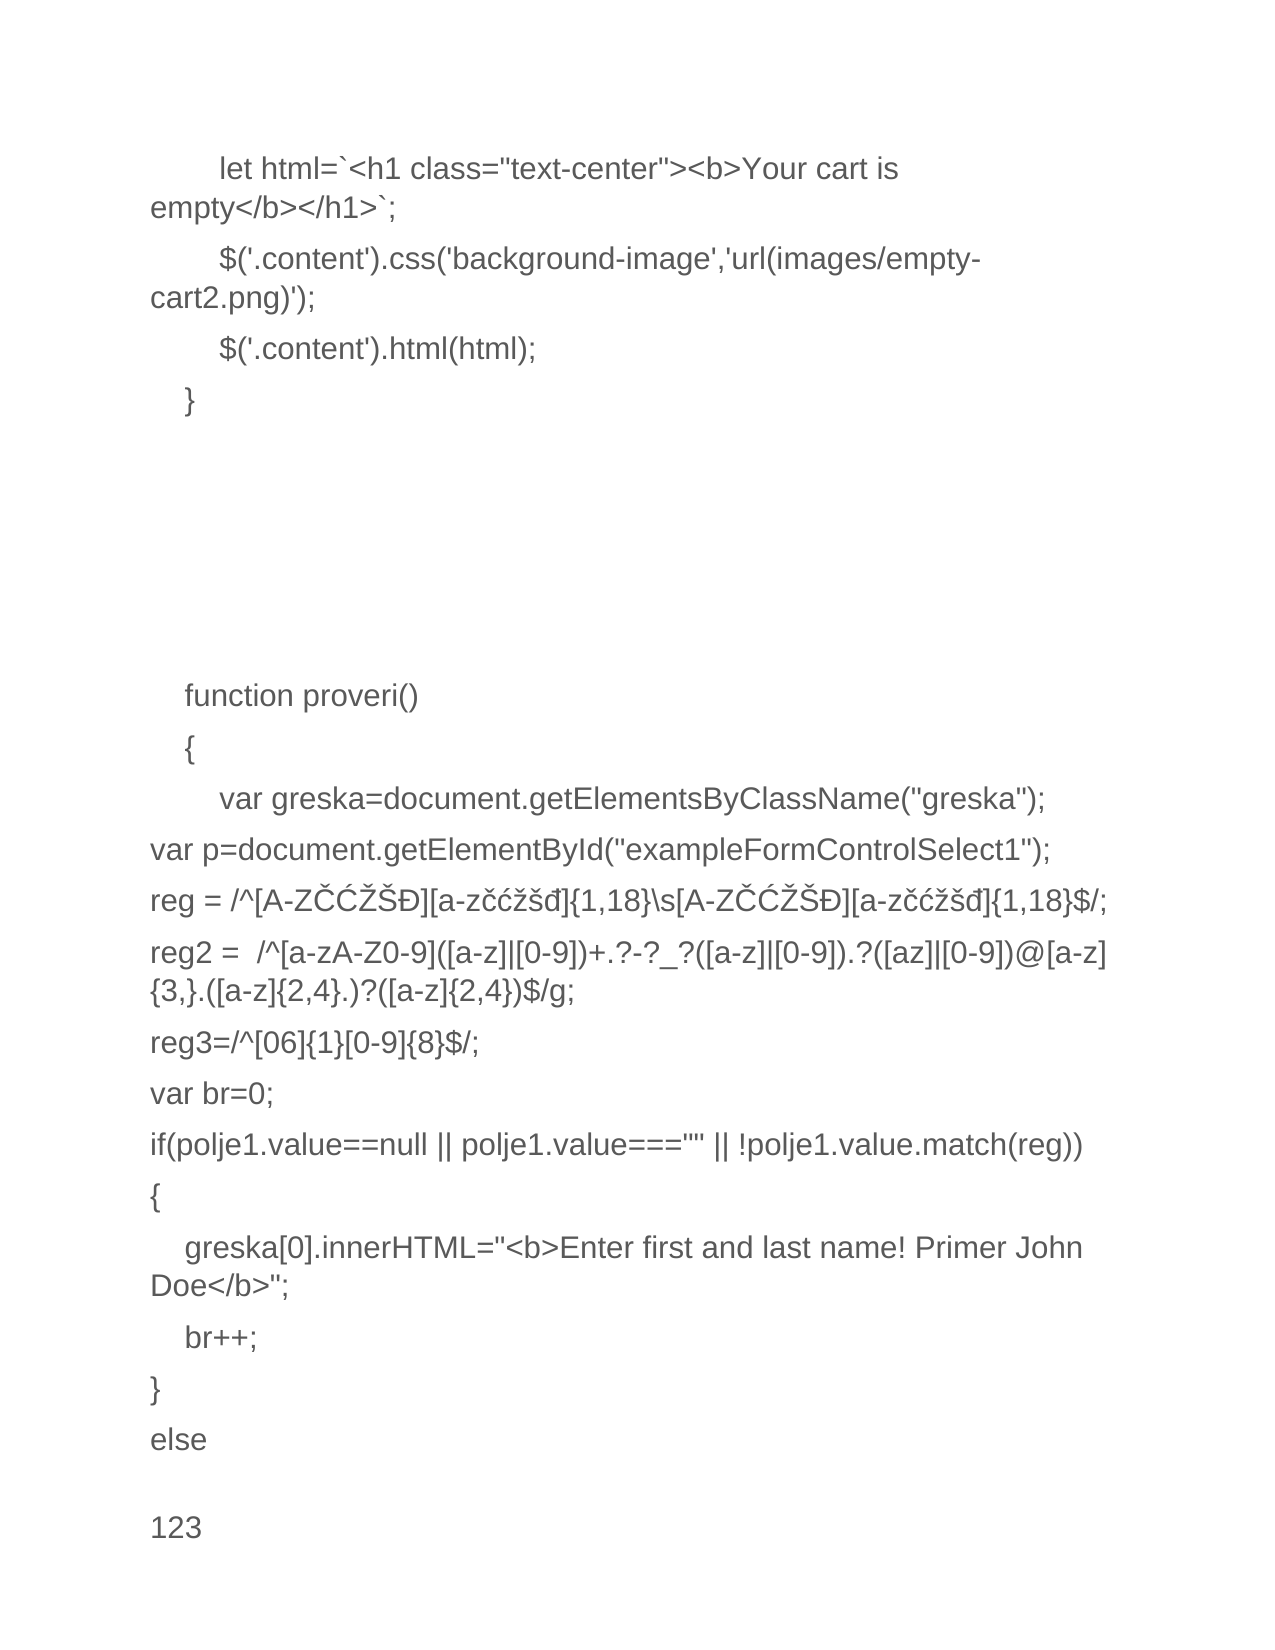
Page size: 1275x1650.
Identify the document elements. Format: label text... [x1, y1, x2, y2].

text reg3=/^[06]{1}[0-9]{8}$/; [150, 1024, 1125, 1060]
text } [150, 381, 1125, 417]
text } [150, 1370, 1125, 1406]
text { [150, 729, 1125, 765]
text if(polje1.value==null || polje1.value==="" || !polje1.value.match(reg)) [150, 1126, 1125, 1162]
text function proveri() [150, 677, 1125, 713]
text reg = /^[A-ZČĆŽŠĐ][a-zčćžšđ]{1,18}\s[A-ZČĆŽŠĐ][a-zčćžšđ]{1,18}$/; [150, 882, 1125, 918]
text reg2 = /^[a-zA-Z0-9]([a-z]|[0-9])+.?-?_?([a-z]|[0-9]).?([az]|[0-9])@[a-z]{3,}.([a-z]{2,4}.)?([a-z]{2,4})$/g; [150, 934, 1125, 1008]
text $('.content').css('background-image','url(images/empty-cart2.png)'); [150, 240, 1125, 315]
text var p=document.getElementById("exampleFormControlSelect1"); [150, 831, 1125, 867]
text let html=`<h1 class="text-center"><b>Your cart is empty</b></h1>`; [150, 150, 1125, 225]
text var br=0; [150, 1075, 1125, 1111]
text br++; [150, 1319, 1125, 1355]
text else [150, 1421, 1125, 1457]
text var greska=document.getElementsByClassName("greska"); [150, 780, 1125, 816]
text { [150, 1177, 1125, 1213]
text greska[0].innerHTML="<b>Enter first and last name! Primer John Doe</b>"; [150, 1229, 1125, 1303]
text $('.content').html(html); [150, 330, 1125, 366]
